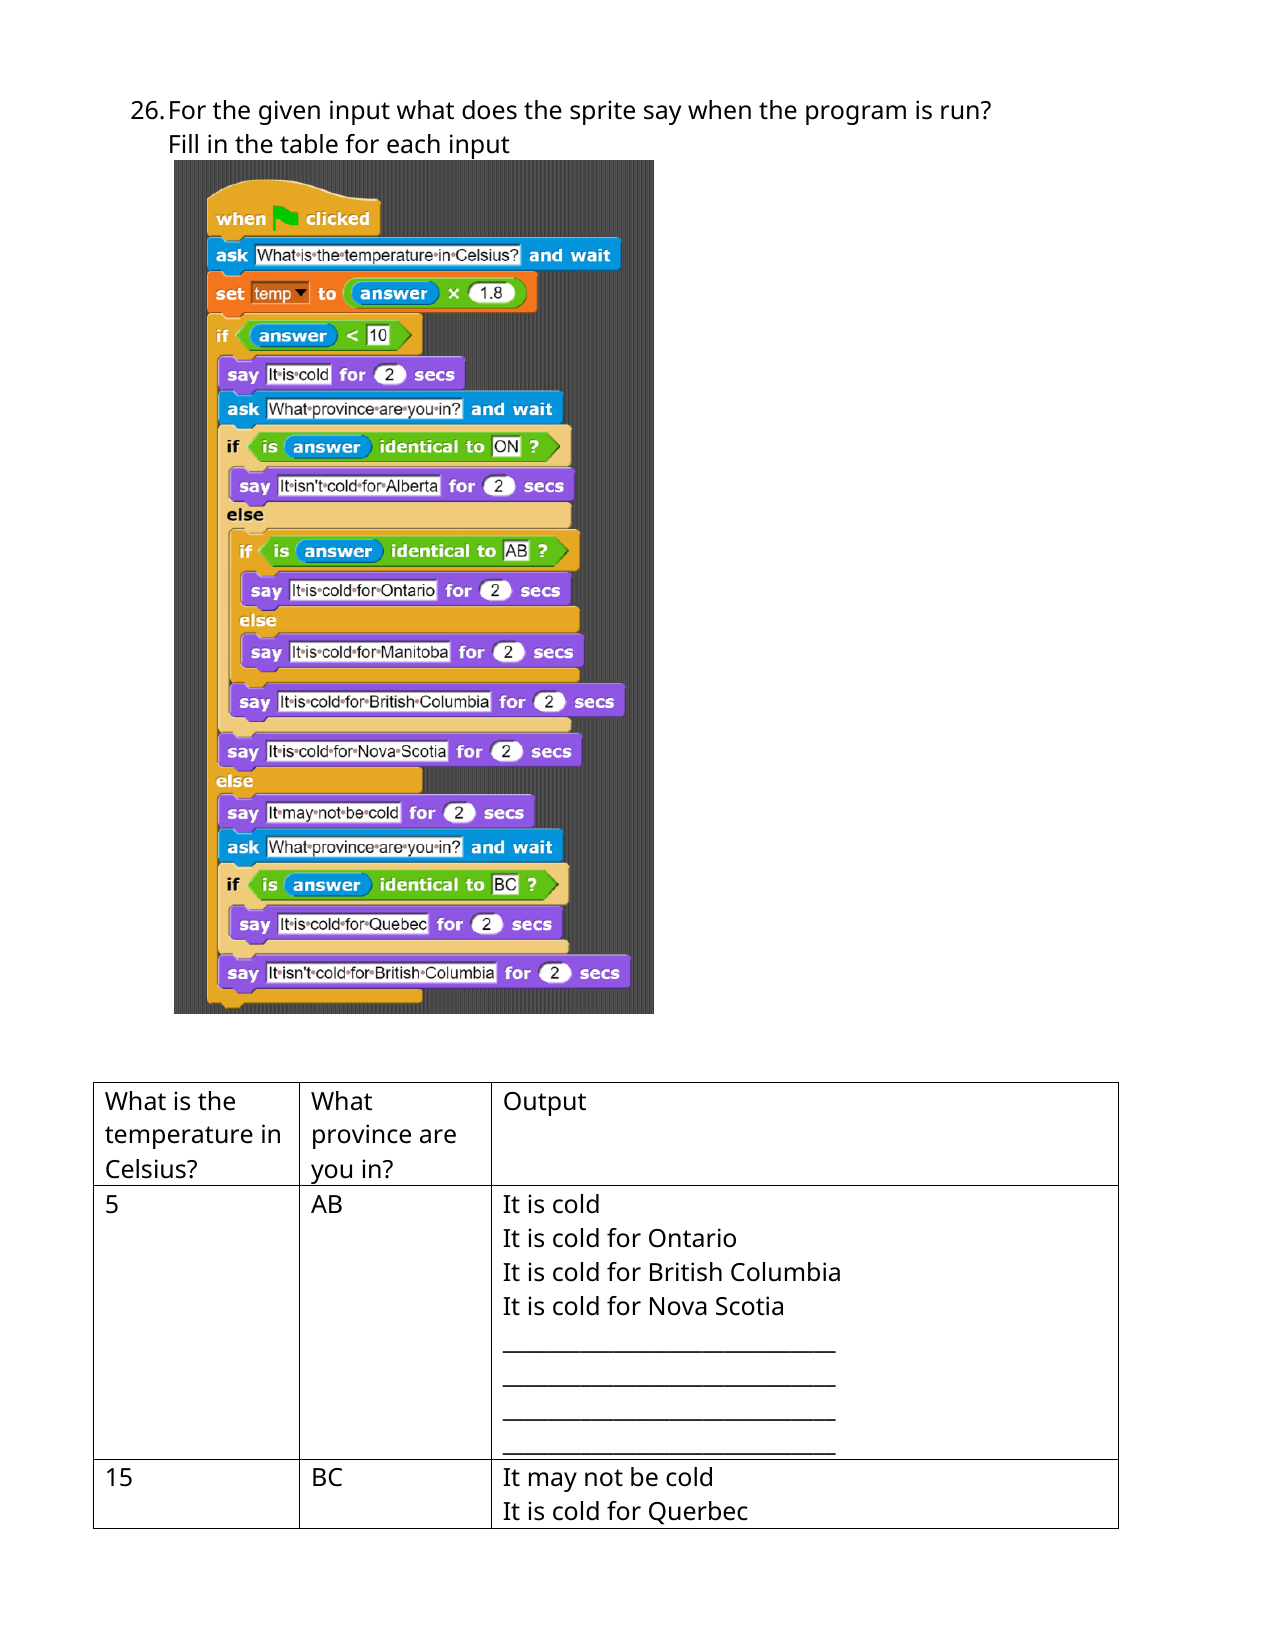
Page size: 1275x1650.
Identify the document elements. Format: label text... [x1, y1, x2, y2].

table_cell 5 [94, 1186, 299, 1459]
table_header What is the temperature in Celsius? [94, 1083, 299, 1185]
list For the given input what does the sprite say when the program is run? Fill in the table for each input [130, 93, 1182, 161]
table_cell AB [300, 1186, 491, 1459]
table_cell It is cold It is cold for Ontario It is cold for British Columbia It is cold for Nova Scotia ______________________________ ______________________________ ______________________________ ______________________________ [492, 1186, 1118, 1459]
picture [174, 160, 654, 1014]
table_header What province are you in? [300, 1083, 491, 1185]
table_cell 15 [94, 1460, 299, 1528]
table_header Output [492, 1083, 1118, 1185]
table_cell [492, 1460, 1118, 1528]
table_cell BC [300, 1460, 491, 1528]
